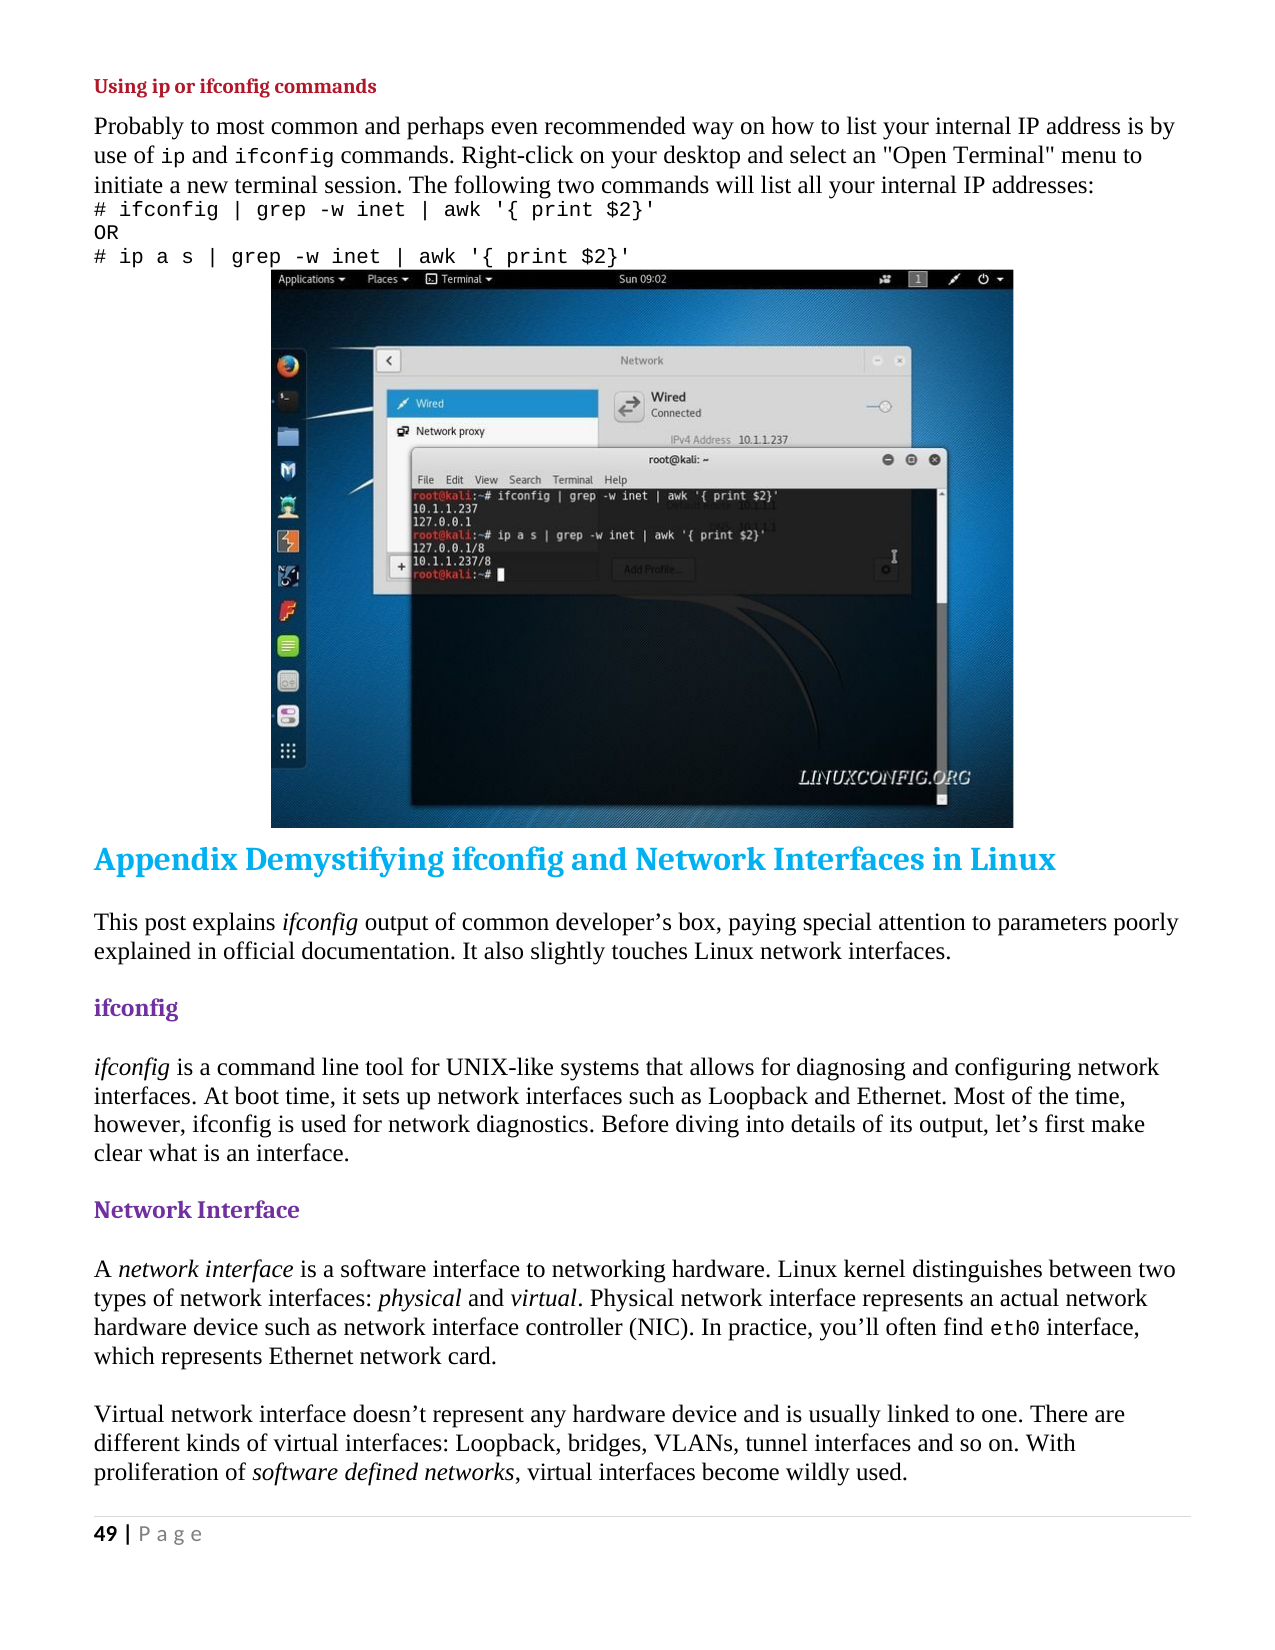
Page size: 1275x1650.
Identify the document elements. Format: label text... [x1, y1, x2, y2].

text # ip a s | grep -w inet | awk '{ print $2}' [94, 246, 1191, 269]
text This post explains ifconfig output of common developer’s box, paying special attention to parameters poorly explained in official documentation. It also slightly touches Linux network interfaces. [94, 907, 1191, 965]
subtitle ifconfig [94, 994, 1191, 1023]
text Virtual network interface doesn’t represent any hardware device and is usually linked to one. There are different kinds of virtual interfaces: Loopback, bridges, VLANs, tunnel interfaces and so on. With proliferation of software defined networks, virtual interfaces become wildly used. [94, 1399, 1191, 1485]
subtitle Appendix Demystifying ifconfig and Network Interfaces in Linux [94, 840, 1191, 878]
text # ifconfig | grep -w inet | awk '{ print $2}' [94, 198, 1191, 222]
picture [271, 269, 1014, 828]
text ifconfig is a command line tool for UNIX-like systems that allows for diagnosing and configuring network interfaces. At boot time, it sets up network interfaces such as Loopback and Ethernet. Most of the time, however, ifconfig is used for network diagnostics. Before diving into details of its output, let’s first make clear what is an interface. [94, 1052, 1191, 1167]
subtitle Network Interface [94, 1196, 1191, 1225]
text A network interface is a software interface to networking hardware. Linux kernel distinguishes between two types of network interfaces: physical and virtual. Physical network interface represents an actual network hardware device such as network interface controller (NIC). In practice, you’ll often find eth0 interface, which represents Ethernet network card. [94, 1254, 1191, 1370]
subtitle Using ip or ifconfig commands [94, 75, 1191, 99]
text Probably to most common and perhaps even recommended way on how to list your internal IP address is by use of ip and ifconfig commands. Right-click on your desktop and select an "Open Terminal" menu to initiate a new terminal session. The following two commands will list all your internal IP addresses: [94, 111, 1191, 198]
text OR [94, 222, 1191, 246]
